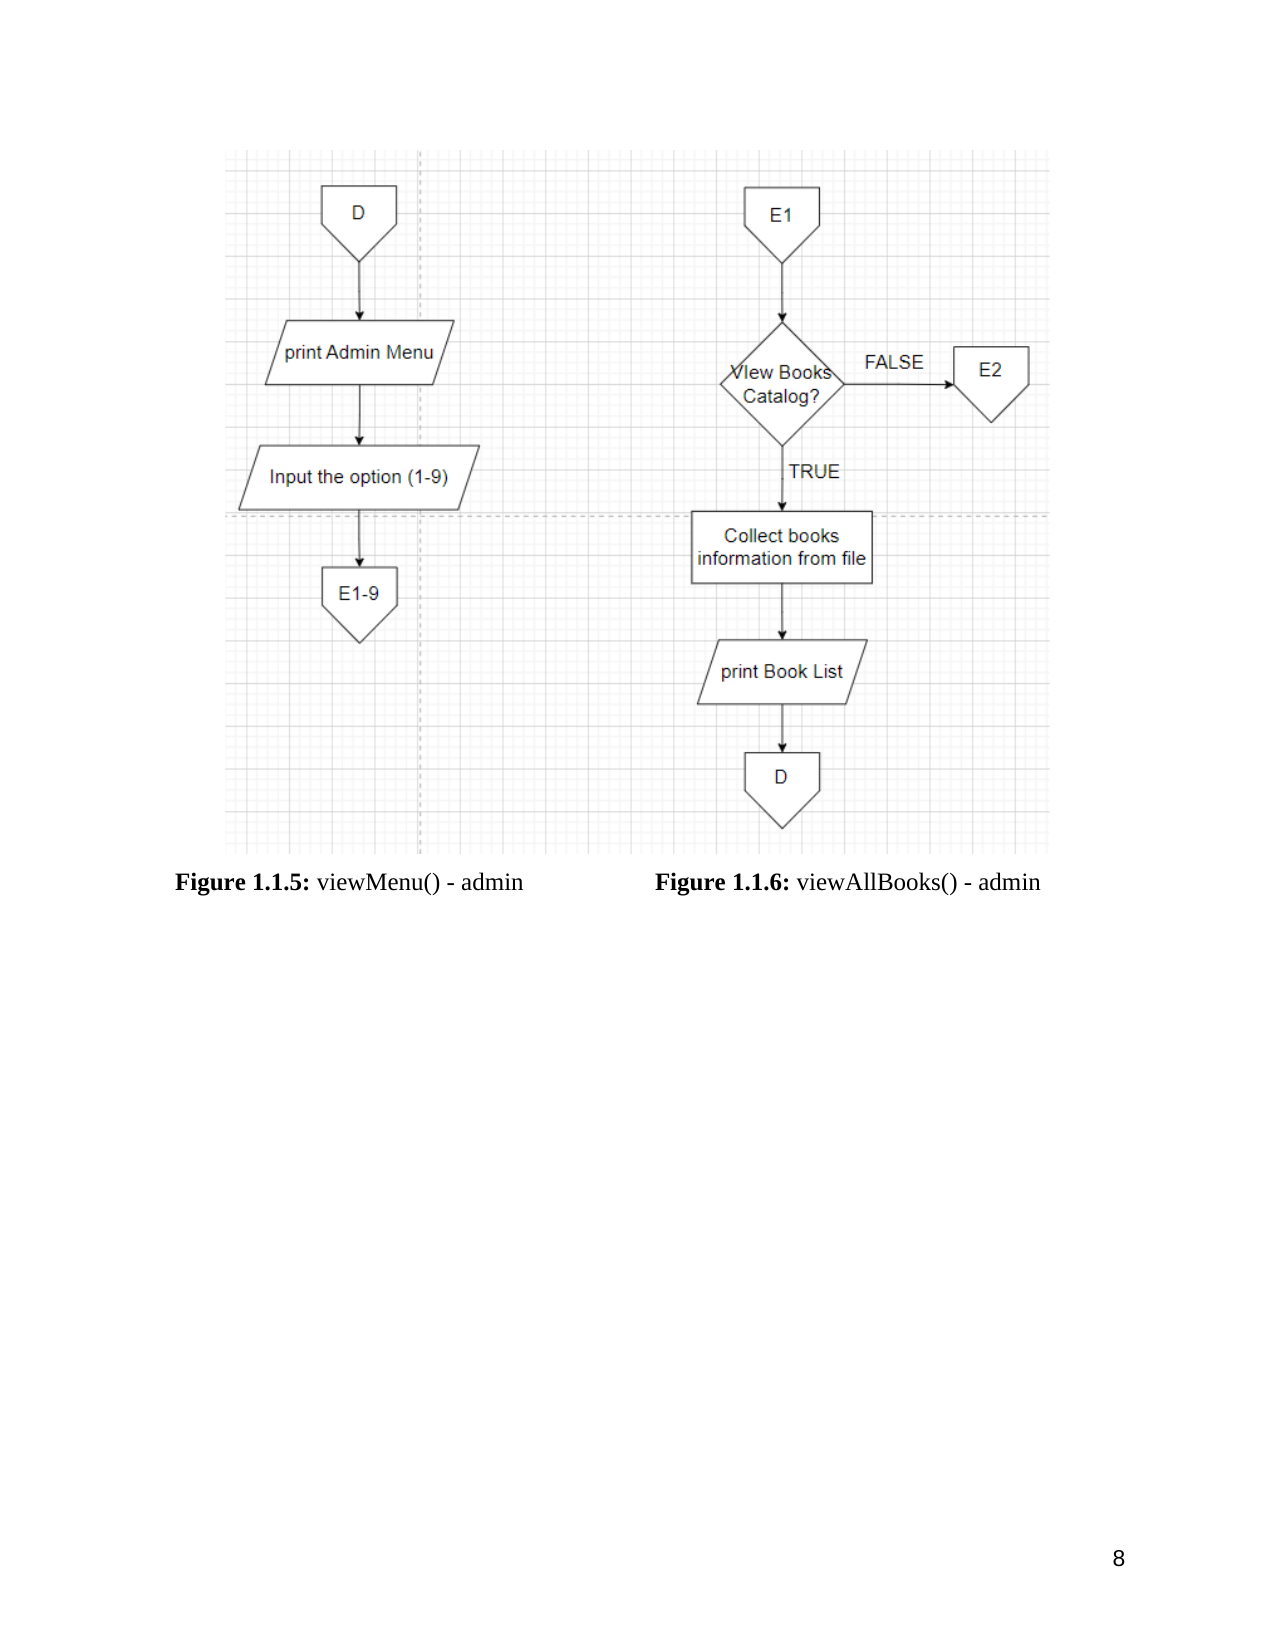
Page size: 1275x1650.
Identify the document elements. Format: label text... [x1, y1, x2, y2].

text Figure 1.1.5: viewMenu() - admin Figure 1.1.6: viewAllBooks() - admin [150, 867, 1125, 896]
picture [225, 150, 1050, 854]
